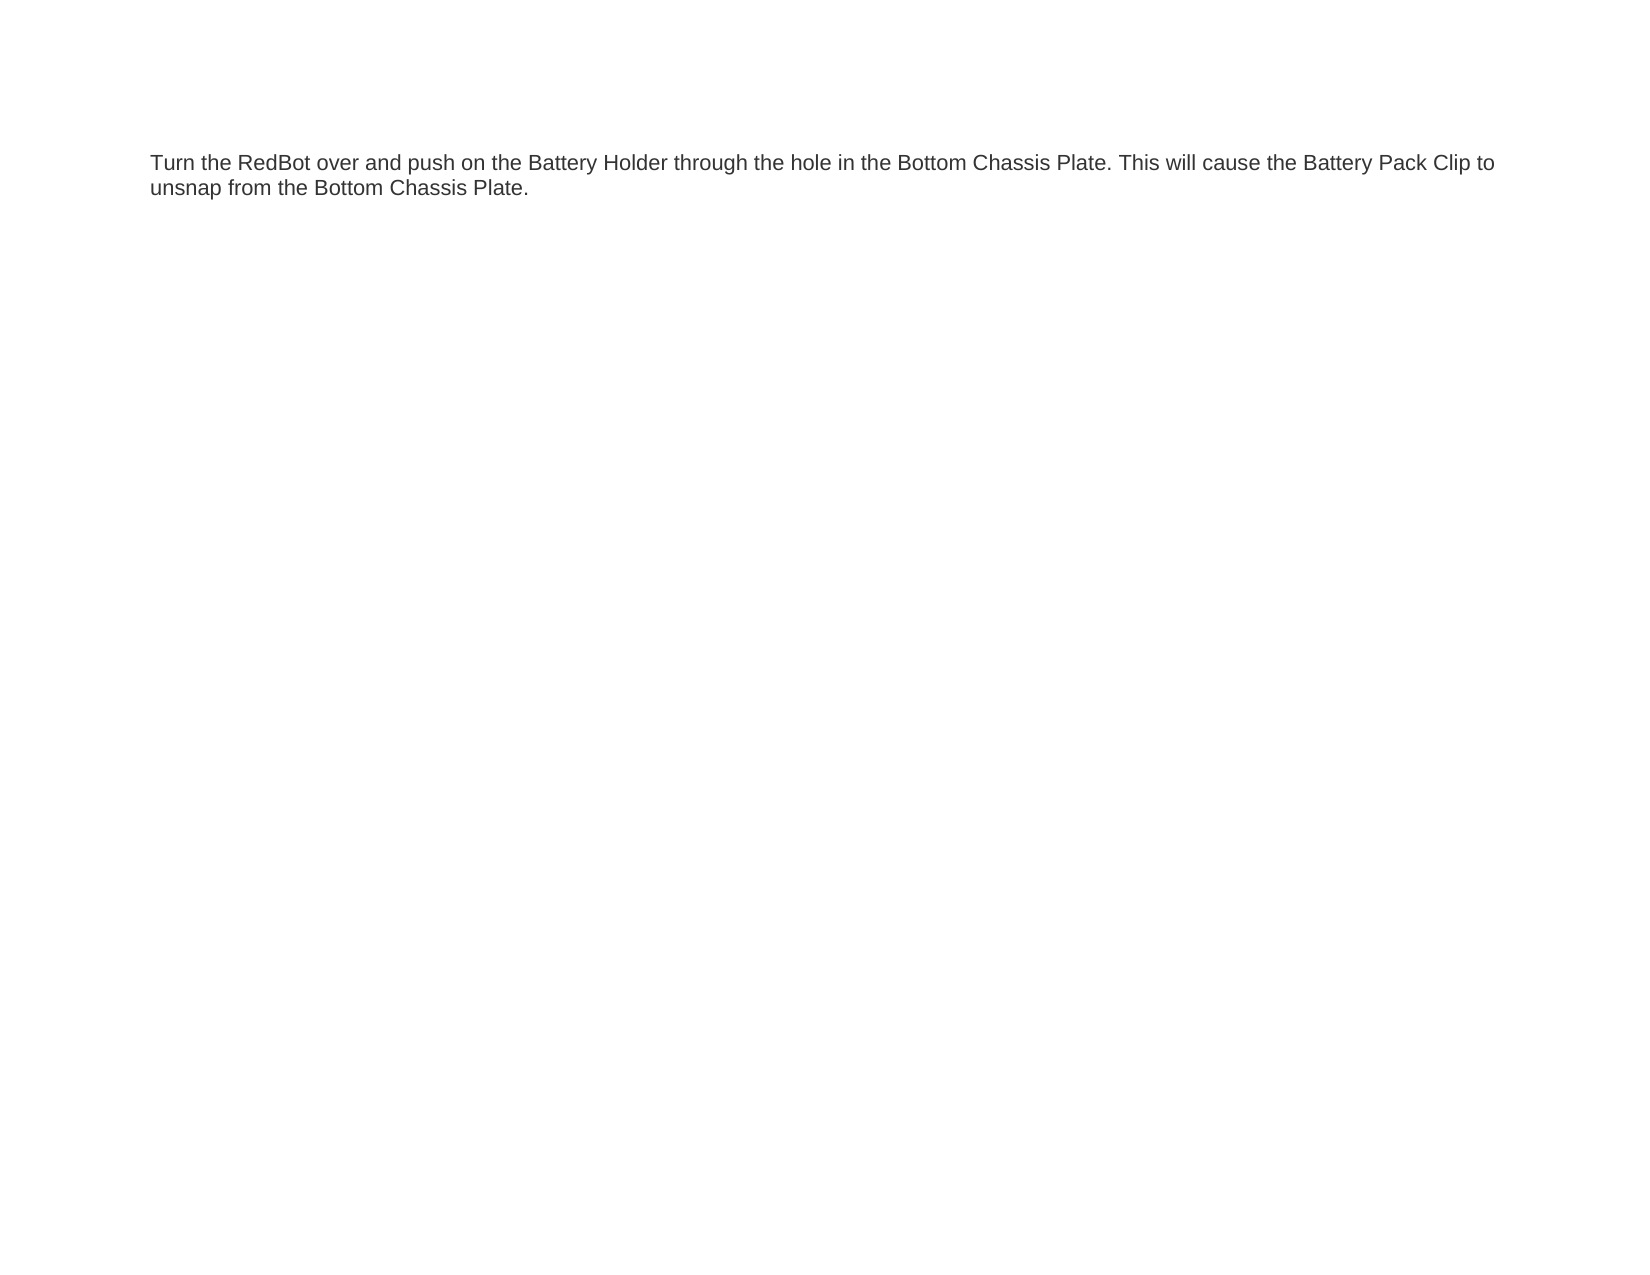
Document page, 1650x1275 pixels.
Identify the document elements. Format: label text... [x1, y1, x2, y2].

text Turn the RedBot over and push on the Battery Holder through the hole in the Bottom Chassis Plate. This will cause the Battery Pack Clip to unsnap from the Bottom Chassis Plate. [150, 150, 1500, 200]
